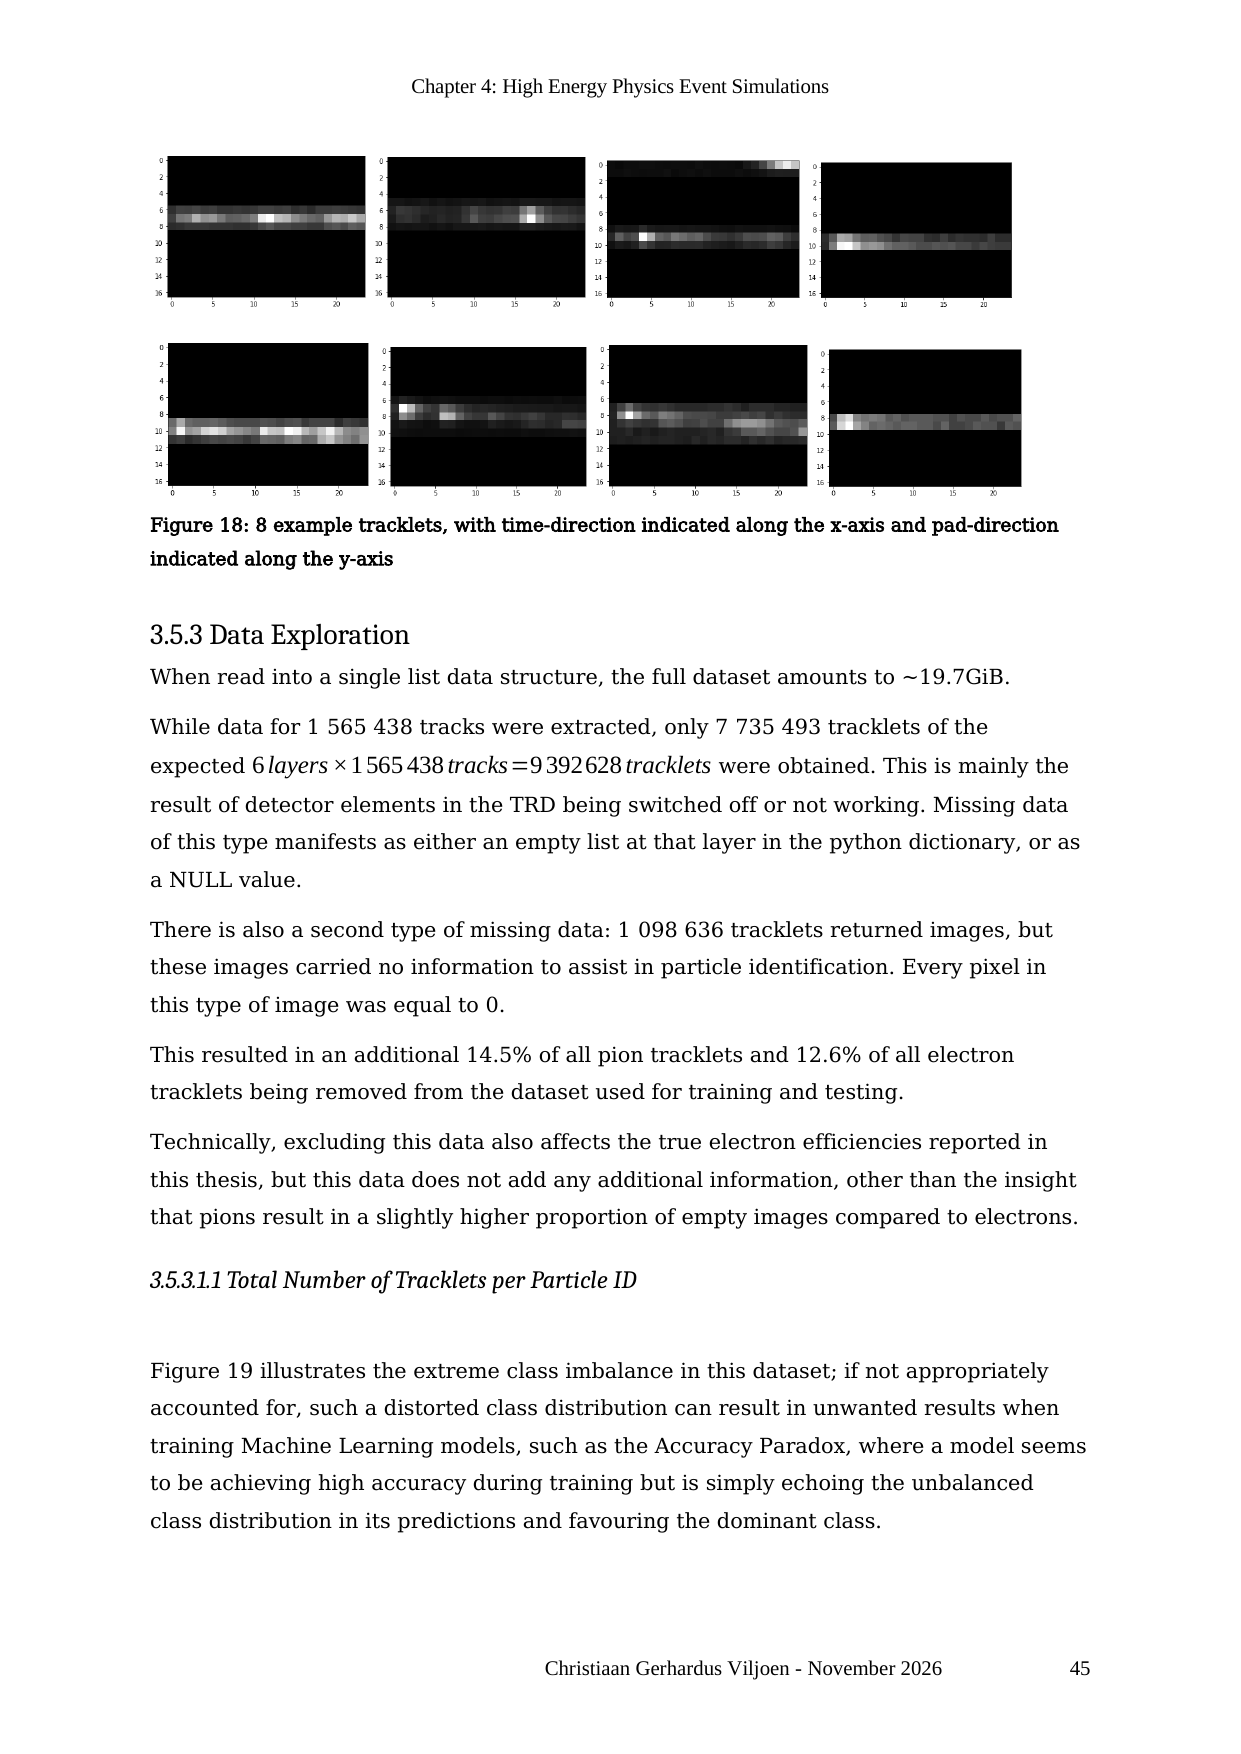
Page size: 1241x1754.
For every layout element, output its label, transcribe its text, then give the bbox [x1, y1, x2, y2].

text This resulted in an additional 14.5% of all pion tracklets and 12.6% of all electron tracklets being removed from the dataset used for training and testing. [150, 1041, 1090, 1104]
subtitle Total Number of Tracklets per Particle ID [150, 1266, 1090, 1295]
text Technically, excluding this data also affects the true electron efficiencies reported in this thesis, but this data does not add any additional information, other than the insight that pions result in a slightly higher proportion of empty images compared to electrons. [150, 1129, 1090, 1229]
picture [150, 336, 1027, 501]
text Figure 18: 8 example tracklets, with time-direction indicated along the x-axis and pad-direction indicated along the y-axis [150, 513, 1090, 569]
text While data for 1 565 438 tracks were extracted, only 7 735 493 tracklets of the expected were obtained. This is mainly the result of detector elements in the TRD being switched off or not working. Missing data of this type manifests as either an empty list at that layer in the python dictionary, or as a NULL value. [150, 714, 1090, 891]
subtitle Data Exploration [150, 618, 1090, 651]
picture [150, 150, 1017, 312]
text When read into a single list data structure, the full dataset amounts to ~19.7GiB. [150, 664, 1090, 689]
text There is also a second type of missing data: 1 098 636 tracklets returned images, but these images carried no information to assist in particle identification. Every pixel in this type of image was equal to 0. [150, 916, 1090, 1016]
text Figure 19 illustrates the extreme class imbalance in this dataset; if not appropriately accounted for, such a distorted class distribution can result in unwanted results when training Machine Learning models, such as the Accuracy Paradox, where a model seems to be achieving high accuracy during training but is simply echoing the unbalanced class distribution in its predictions and favouring the dominant class. [150, 1358, 1090, 1533]
